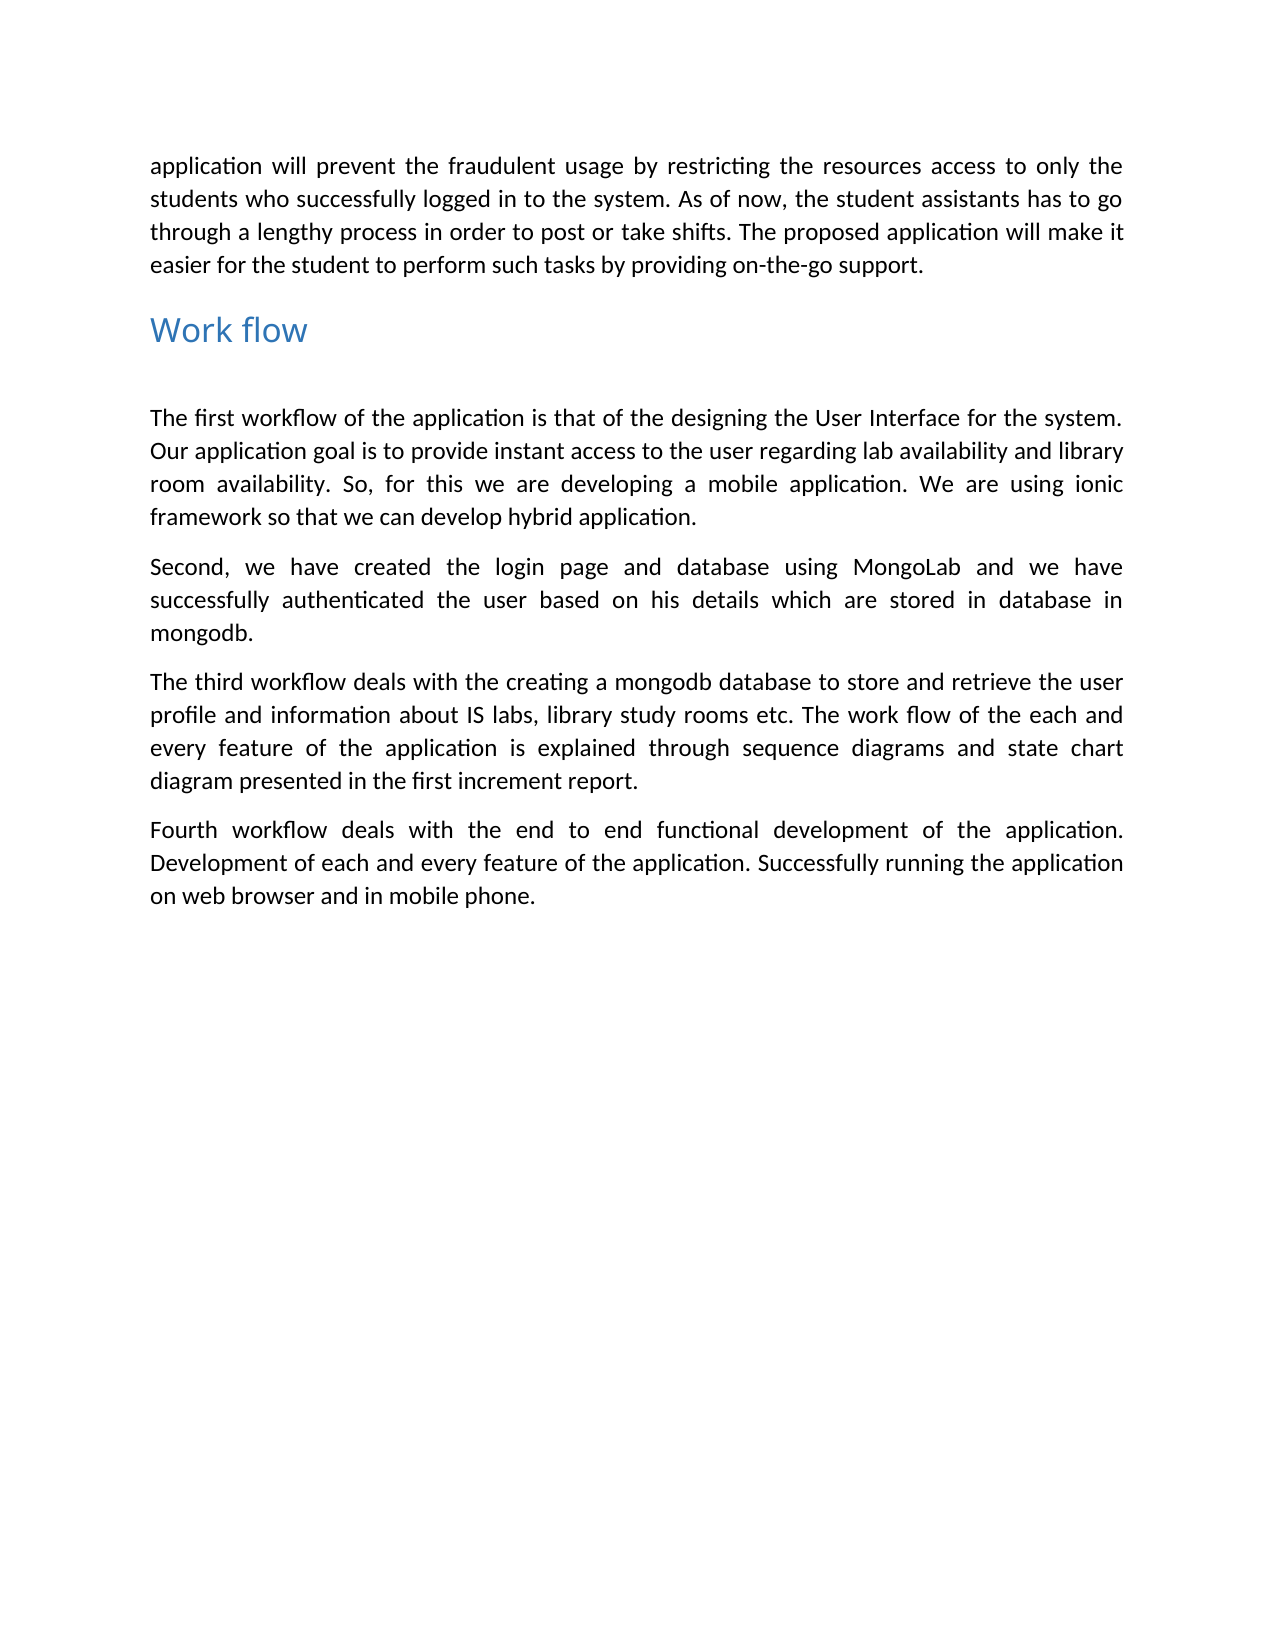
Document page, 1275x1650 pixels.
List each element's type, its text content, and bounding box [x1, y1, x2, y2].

text Second, we have created the login page and database using MongoLab and we have successfully authenticated the user based on his details which are stored in database in mongodb. [150, 551, 1125, 647]
text The third workflow deals with the creating a mongodb database to store and retrieve the user profile and information about IS labs, library study rooms etc. The work flow of the each and every feature of the application is explained through sequence diagrams and state chart diagram presented in the first increment report. [150, 666, 1125, 796]
text Fourth workflow deals with the end to end functional development of the application. Development of each and every feature of the application. Successfully running the application on web browser and in mobile phone. [150, 814, 1125, 911]
text The first workflow of the application is that of the designing the User Interface for the system. Our application goal is to provide instant access to the user regarding lab availability and library room availability. So, for this we are developing a mobile application. We are using ionic framework so that we can develop hybrid application. [150, 402, 1125, 532]
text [150, 150, 1125, 279]
subtitle Work flow [150, 307, 1125, 352]
